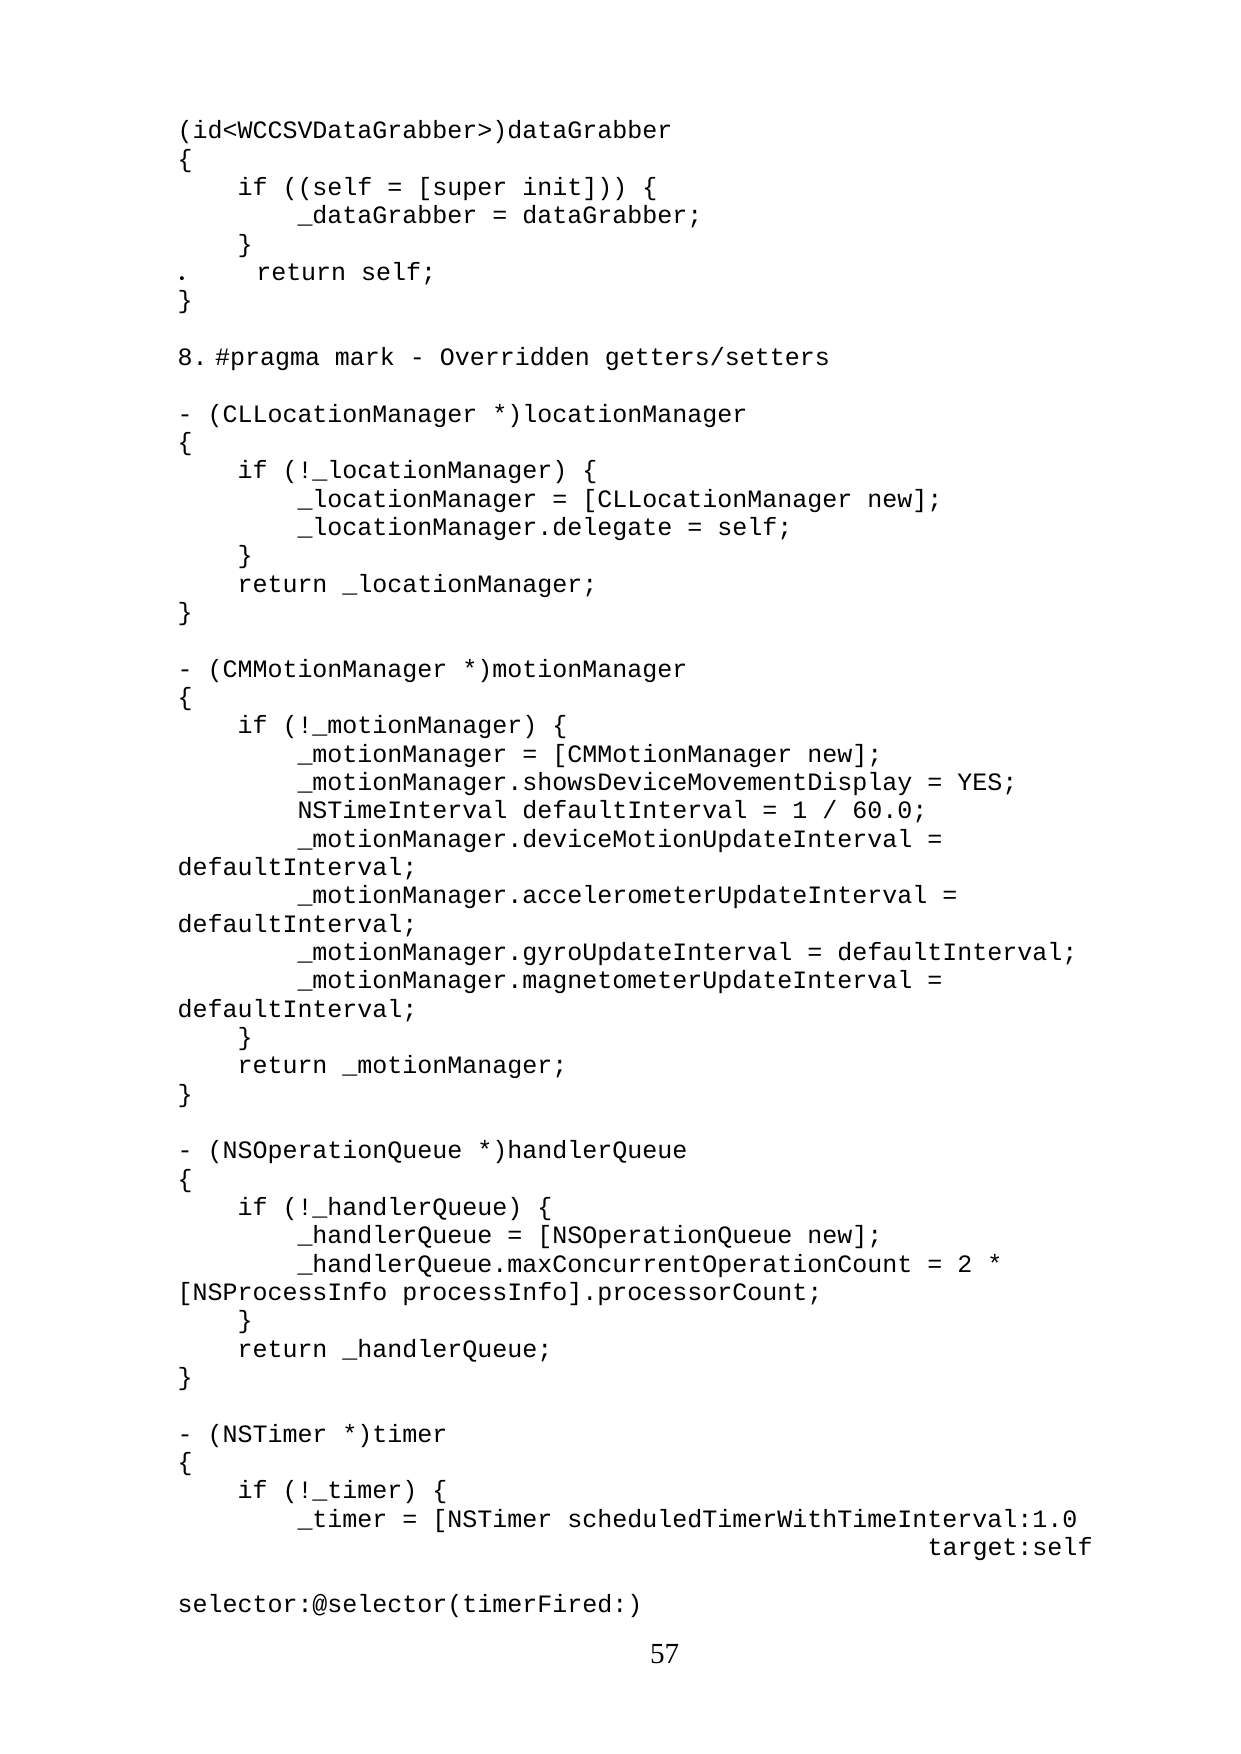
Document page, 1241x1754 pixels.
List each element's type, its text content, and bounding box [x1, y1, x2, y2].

text _locationManager = [CLLocationManager new]; [177, 486, 1152, 515]
text - (NSOperationQueue *)handlerQueue [177, 1138, 1152, 1166]
text } [177, 1365, 1152, 1393]
text return _locationManager; [177, 571, 1152, 600]
text } [177, 1081, 1152, 1110]
text _motionManager.accelerometerUpdateInterval = defaultInterval; [177, 883, 1152, 940]
text { [177, 1166, 1152, 1195]
text } [177, 600, 1152, 628]
text } [177, 543, 1152, 571]
text - (NSTimer *)timer [177, 1421, 1152, 1450]
text { [177, 1450, 1152, 1478]
list #pragma mark - Overridden getters/setters [177, 345, 1152, 373]
text _locationManager.delegate = self; [177, 515, 1152, 543]
text selector:@selector(timerFired:) [177, 1563, 1152, 1620]
text NSTimeInterval defaultInterval = 1 / 60.0; [177, 798, 1152, 826]
text - (CLLocationManager *)locationManager [177, 401, 1152, 430]
text if ((self = [super init])) { [177, 175, 1152, 203]
text return _handlerQueue; [177, 1336, 1152, 1365]
text } [177, 231, 1152, 260]
text } [177, 288, 1152, 316]
text _motionManager.deviceMotionUpdateInterval = defaultInterval; [177, 826, 1152, 883]
text if (!_timer) { [177, 1478, 1152, 1506]
text { [177, 146, 1152, 175]
text return _motionManager; [177, 1053, 1152, 1081]
text _motionManager.gyroUpdateInterval = defaultInterval; [177, 940, 1152, 968]
list return self; [177, 260, 1152, 288]
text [177, 118, 1152, 146]
text _motionManager.showsDeviceMovementDisplay = YES; [177, 770, 1152, 798]
text } [177, 1025, 1152, 1053]
text - (CMMotionManager *)motionManager [177, 656, 1152, 685]
text _motionManager = [CMMotionManager new]; [177, 741, 1152, 770]
text _handlerQueue.maxConcurrentOperationCount = 2 * [NSProcessInfo processInfo].processorCount; [177, 1251, 1152, 1308]
text if (!_handlerQueue) { [177, 1195, 1152, 1223]
text } [177, 1308, 1152, 1336]
text _handlerQueue = [NSOperationQueue new]; [177, 1223, 1152, 1251]
text { [177, 430, 1152, 458]
text if (!_motionManager) { [177, 713, 1152, 741]
text target:self [177, 1535, 1152, 1563]
text _motionManager.magnetometerUpdateInterval = defaultInterval; [177, 968, 1152, 1025]
text { [177, 685, 1152, 713]
text if (!_locationManager) { [177, 458, 1152, 486]
text _dataGrabber = dataGrabber; [177, 203, 1152, 231]
text _timer = [NSTimer scheduledTimerWithTimeInterval:1.0 [177, 1506, 1152, 1535]
